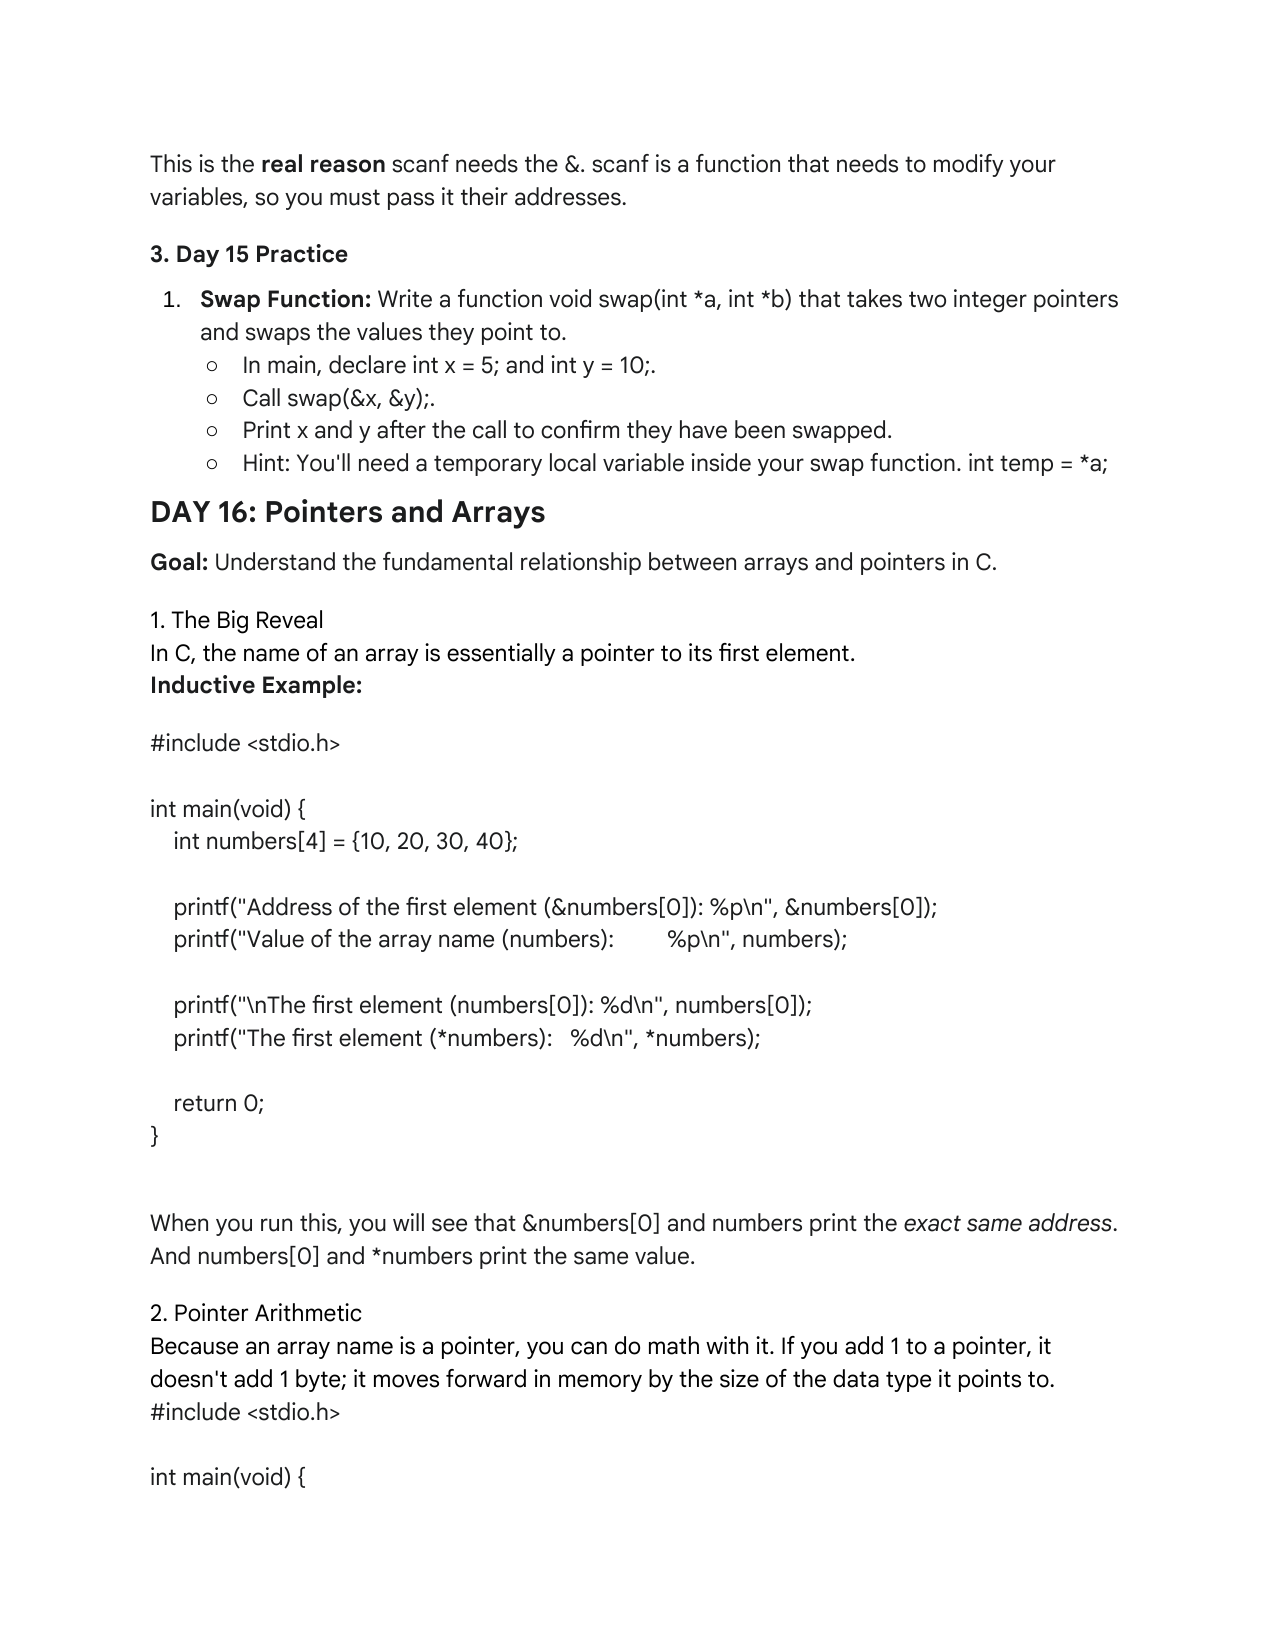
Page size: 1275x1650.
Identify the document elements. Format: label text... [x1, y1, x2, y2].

list Call swap(&x, &y);. [205, 384, 1125, 412]
list Swap Function: Write a function void swap(int *a, int *b) that takes two integer pointers and swaps the values they point to. [162, 286, 1125, 347]
text 2. Pointer Arithmetic [150, 1300, 1125, 1328]
text Because an array name is a pointer, you can do math with it. If you add 1 to a pointer, it doesn't add 1 byte; it moves forward in memory by the size of the data type it points to. [150, 1332, 1125, 1394]
list In main, declare int x = 5; and int y = 10;. [205, 351, 1125, 380]
text 3. Day 15 Practice [150, 240, 1125, 269]
text Goal: Understand the fundamental relationship between arrays and pointers in C. [150, 548, 1125, 577]
text When you run this, you will see that &numbers[0] and numbers print the exact same address. And numbers[0] and *numbers print the same value. [150, 1209, 1125, 1271]
text In C, the name of an array is essentially a pointer to its first element. [150, 639, 1125, 668]
list Hint: You'll need a temporary local variable inside your swap function. int temp = *a; [205, 449, 1125, 478]
text Inductive Example: [150, 672, 1125, 700]
text #include <stdio.h> int main(void) { int numbers[4] = {10, 20, 30, 40}; printf("Address of the first element (&numbers[0]): %p\n", &numbers[0]); printf("Value of the array name (numbers): %p\n", numbers); printf("\nThe first element (numbers[0]): %d\n", numbers[0]); printf("The first element (*numbers): %d\n", *numbers); return 0; } [150, 729, 1125, 1181]
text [150, 1398, 1125, 1492]
text This is the real reason scanf needs the &. scanf is a function that needs to modify your variables, so you must pass it their addresses. [150, 150, 1125, 211]
list Print x and y after the call to confirm they have been swapped. [205, 416, 1125, 445]
subtitle DAY 16: Pointers and Arrays [150, 494, 1125, 531]
text 1. The Big Reveal [150, 606, 1125, 635]
